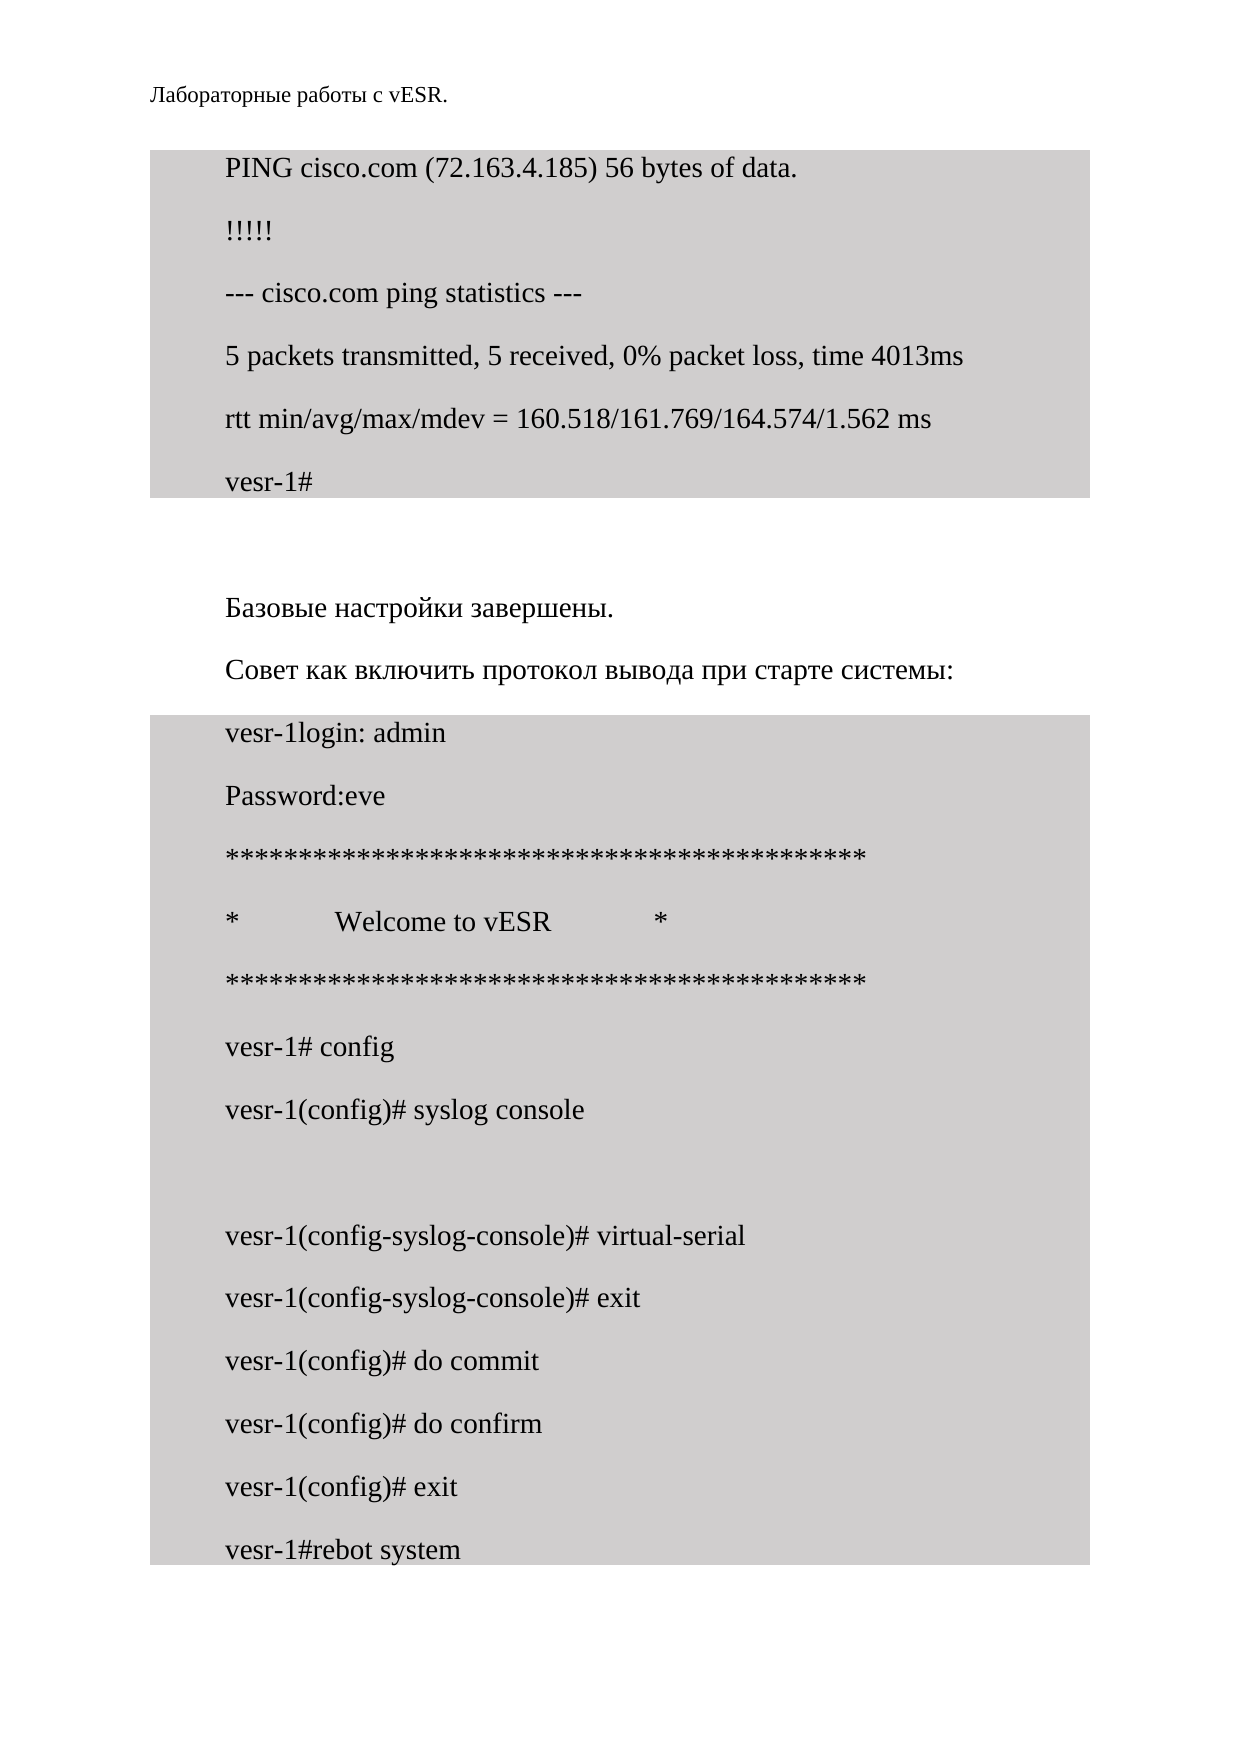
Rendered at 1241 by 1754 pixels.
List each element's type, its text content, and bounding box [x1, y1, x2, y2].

text rtt min/avg/max/mdev = 160.518/161.769/164.574/1.562 ms [150, 401, 1090, 435]
text ******************************************** [150, 841, 1090, 874]
text 5 packets transmitted, 5 received, 0% packet loss, time 4013ms [150, 338, 1090, 372]
text Password:eve [150, 778, 1090, 812]
text !!!!! [150, 213, 1090, 246]
text vesr-1(config)# do confirm [150, 1406, 1090, 1440]
text vesr-1(config)# do commit [150, 1343, 1090, 1377]
text vesr-1login: admin [150, 715, 1090, 749]
text vesr-1#rebot system [150, 1532, 1090, 1565]
text Базовые настройки завершены. [150, 590, 1090, 623]
text --- cisco.com ping statistics --- [150, 276, 1090, 309]
text PING cisco.com (72.163.4.185) 56 bytes of data. [150, 150, 1090, 183]
text Совет как включить протокол вывода при старте системы: [150, 652, 1090, 686]
text vesr-1# [150, 464, 1090, 498]
text * Welcome to vESR * [150, 904, 1090, 937]
text vesr-1(config-syslog-console)# virtual-serial [150, 1218, 1090, 1251]
text vesr-1(config)# syslog console [150, 1092, 1090, 1126]
text vesr-1# config [150, 1029, 1090, 1063]
text ******************************************** [150, 967, 1090, 1000]
text vesr-1(config-syslog-console)# exit [150, 1281, 1090, 1314]
text vesr-1(config)# exit [150, 1469, 1090, 1503]
